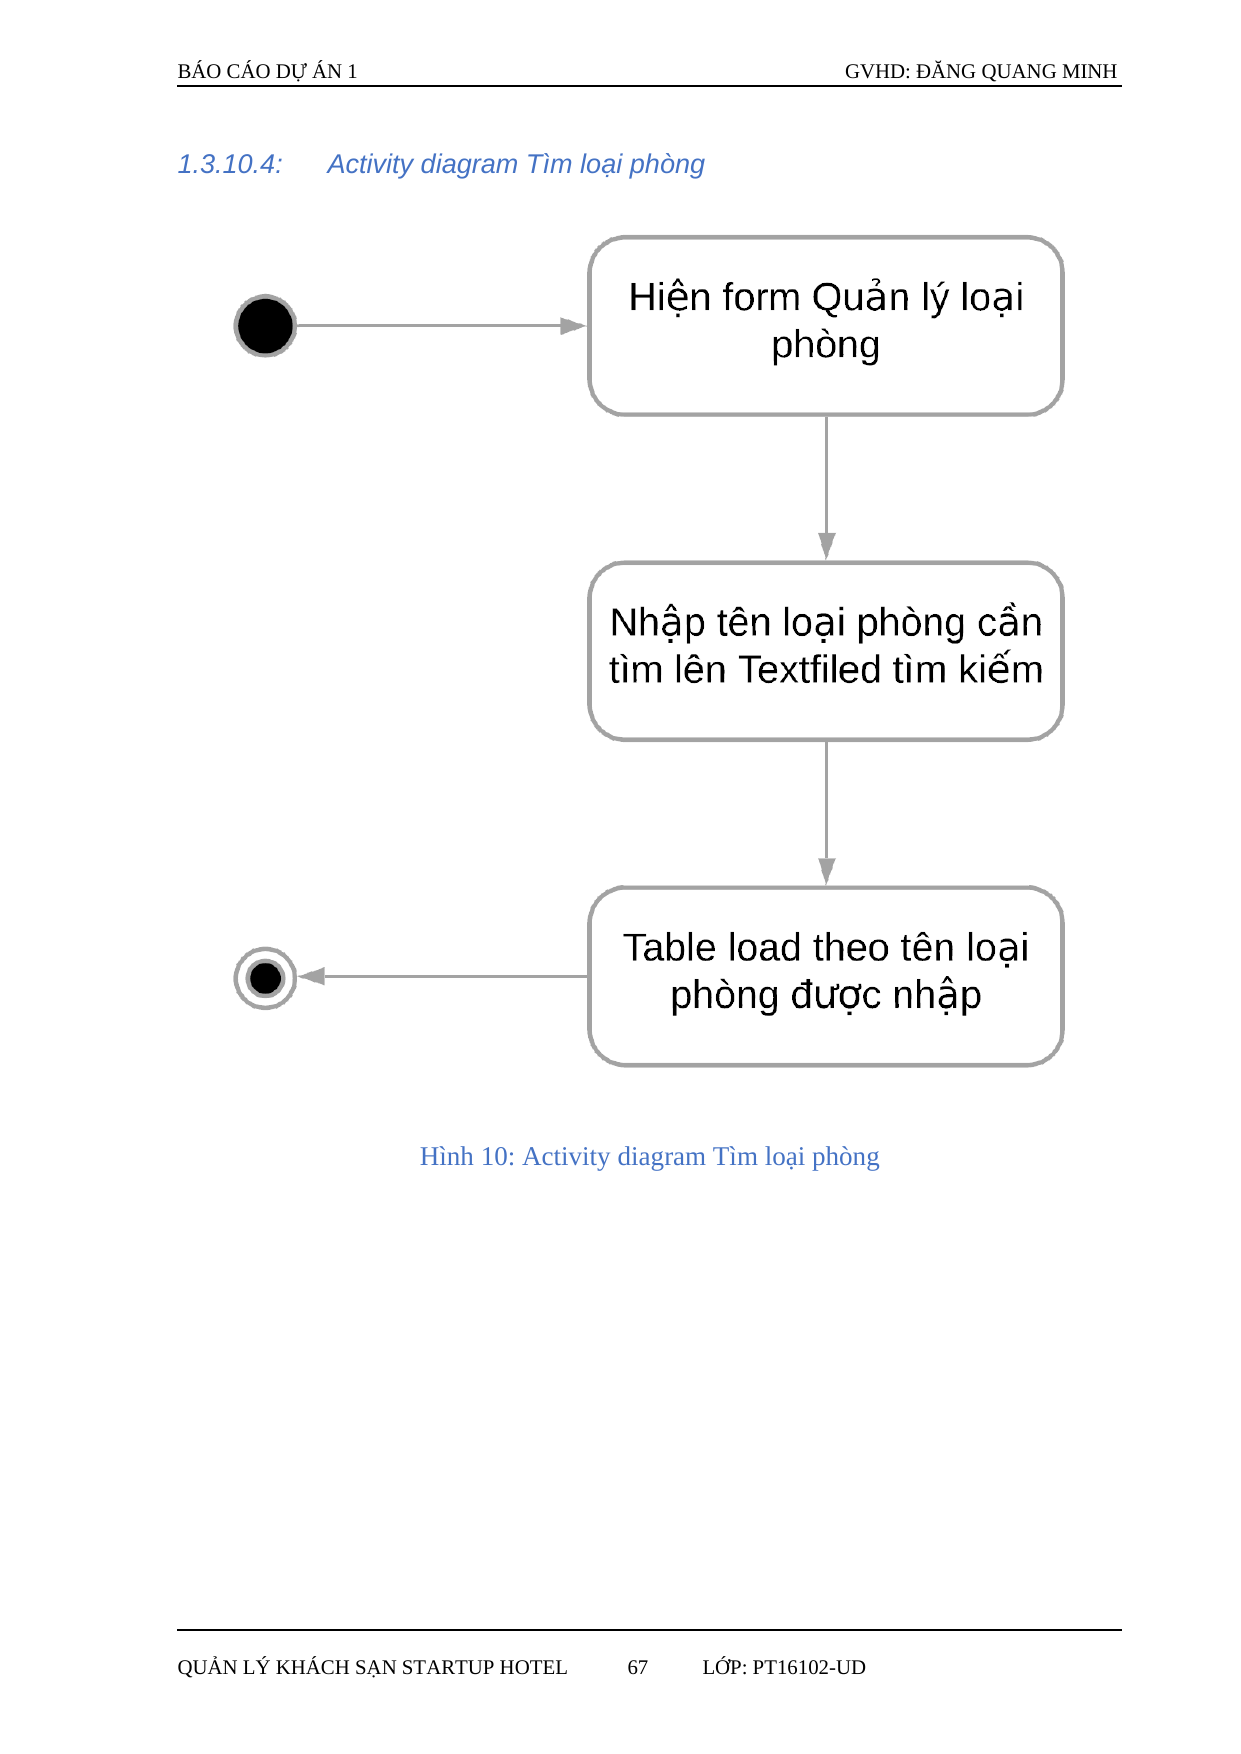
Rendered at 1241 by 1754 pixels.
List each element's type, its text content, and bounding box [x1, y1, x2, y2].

text Hình : Activity diagram Tìm loại phòng [177, 1141, 1122, 1172]
subtitle Activity diagram Tìm loại phòng [177, 148, 1122, 178]
picture [177, 178, 1123, 1124]
